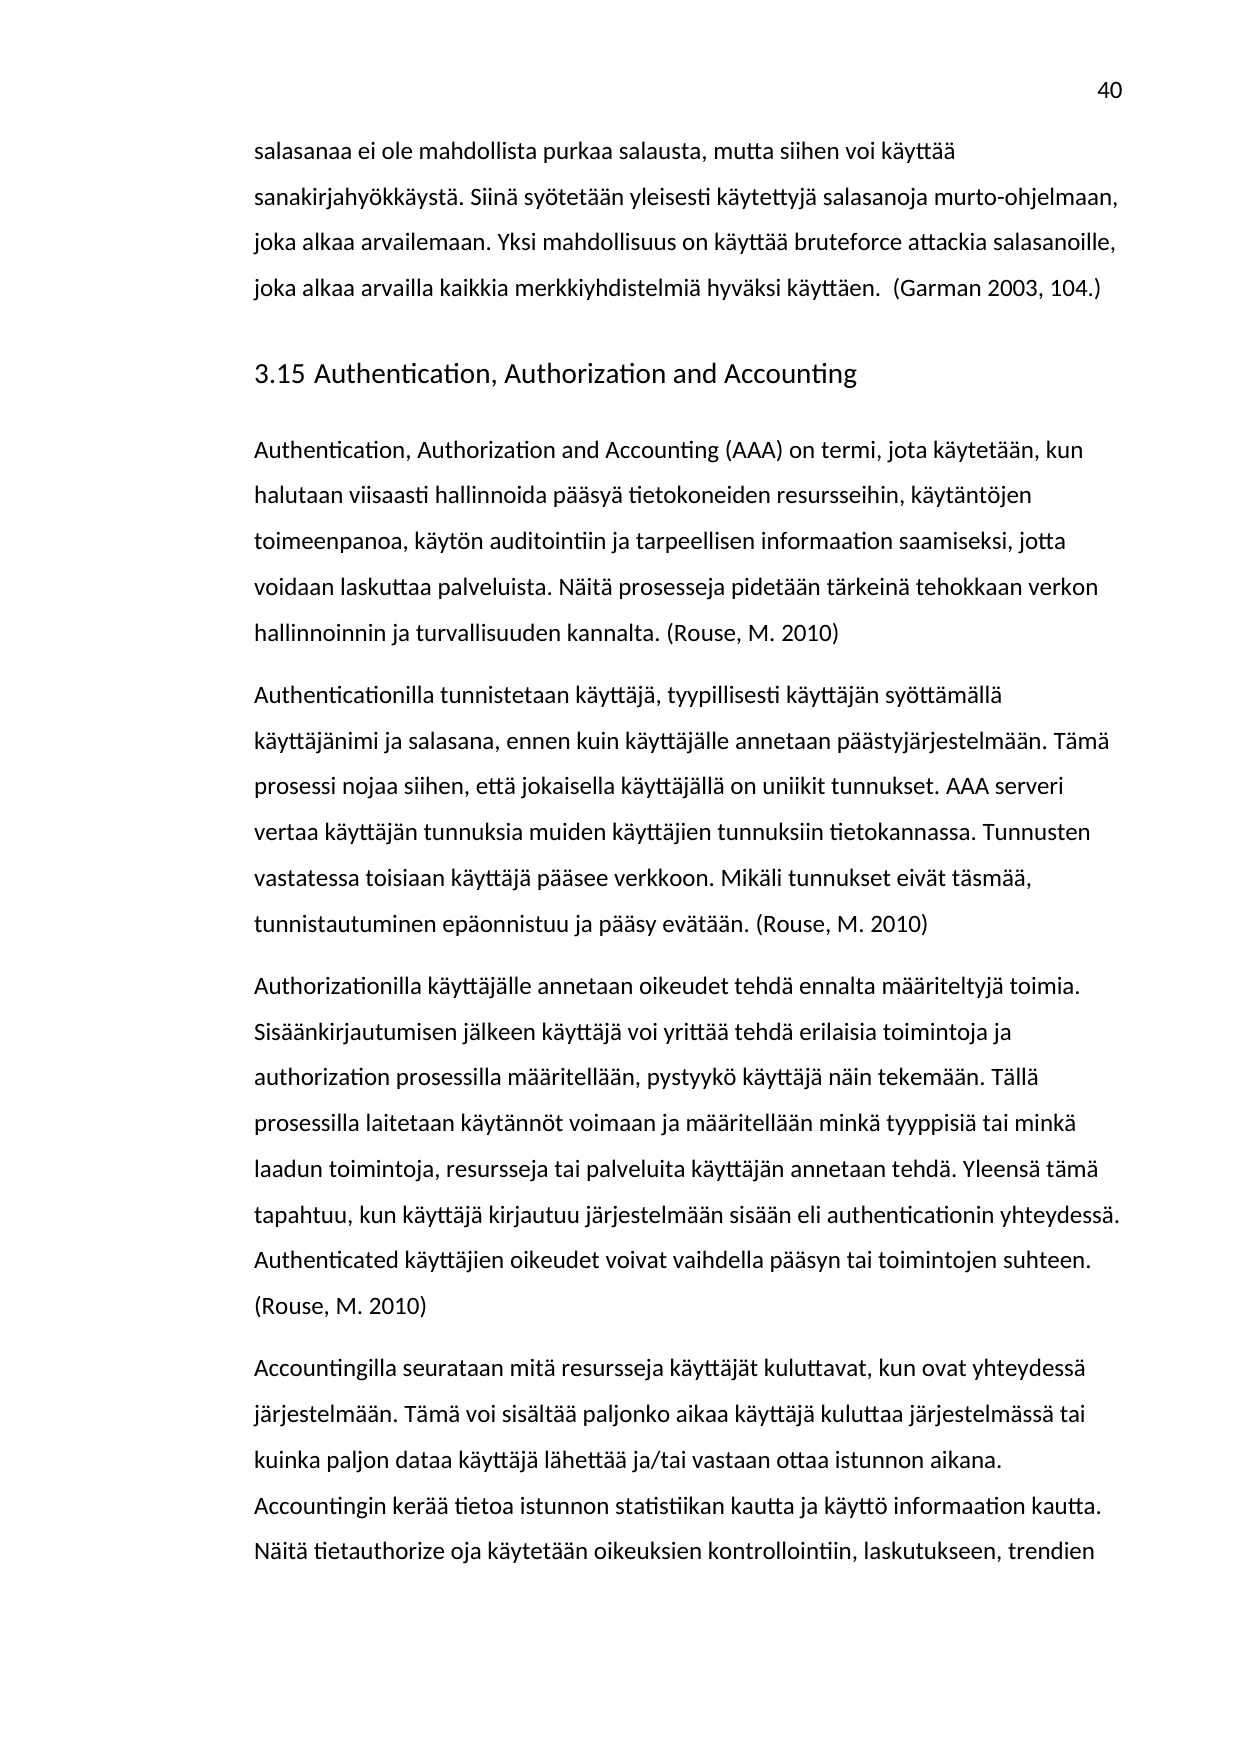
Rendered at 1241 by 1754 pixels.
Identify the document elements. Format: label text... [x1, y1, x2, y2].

text Authentication, Authorization and Accounting (AAA) on termi, jota käytetään, kun halutaan viisaasti hallinnoida pääsyä tietokoneiden resursseihin, käytäntöjen toimeenpanoa, käytön auditointiin ja tarpeellisen informaation saamiseksi, jotta voidaan laskuttaa palveluista. Näitä prosesseja pidetään tärkeinä tehokkaan verkon hallinnoinnin ja turvallisuuden kannalta. (Rouse, M. 2010) [254, 434, 1122, 647]
text Authenticationilla tunnistetaan käyttäjä, tyypillisesti käyttäjän syöttämällä käyttäjänimi ja salasana, ennen kuin käyttäjälle annetaan päästyjärjestelmään. Tämä prosessi nojaa siihen, että jokaisella käyttäjällä on uniikit tunnukset. AAA serveri vertaa käyttäjän tunnuksia muiden käyttäjien tunnuksiin tietokannassa. Tunnusten vastatessa toisiaan käyttäjä pääsee verkkoon. Mikäli tunnukset eivät täsmää, tunnistautuminen epäonnistuu ja pääsy evätään. (Rouse, M. 2010) [254, 679, 1122, 938]
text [254, 1353, 1122, 1566]
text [254, 135, 1122, 303]
text Authorizationilla käyttäjälle annetaan oikeudet tehdä ennalta määriteltyjä toimia. Sisäänkirjautumisen jälkeen käyttäjä voi yrittää tehdä erilaisia toimintoja ja authorization prosessilla määritellään, pystyykö käyttäjä näin tekemään. Tällä prosessilla laitetaan käytännöt voimaan ja määritellään minkä tyyppisiä tai minkä laadun toimintoja, resursseja tai palveluita käyttäjän annetaan tehdä. Yleensä tämä tapahtuu, kun käyttäjä kirjautuu järjestelmään sisään eli authenticationin yhteydessä. Authenticated käyttäjien oikeudet voivat vaihdella pääsyn tai toimintojen suhteen. (Rouse, M. 2010) [254, 970, 1122, 1321]
subtitle Authentication, Authorization and Accounting [254, 355, 1122, 391]
